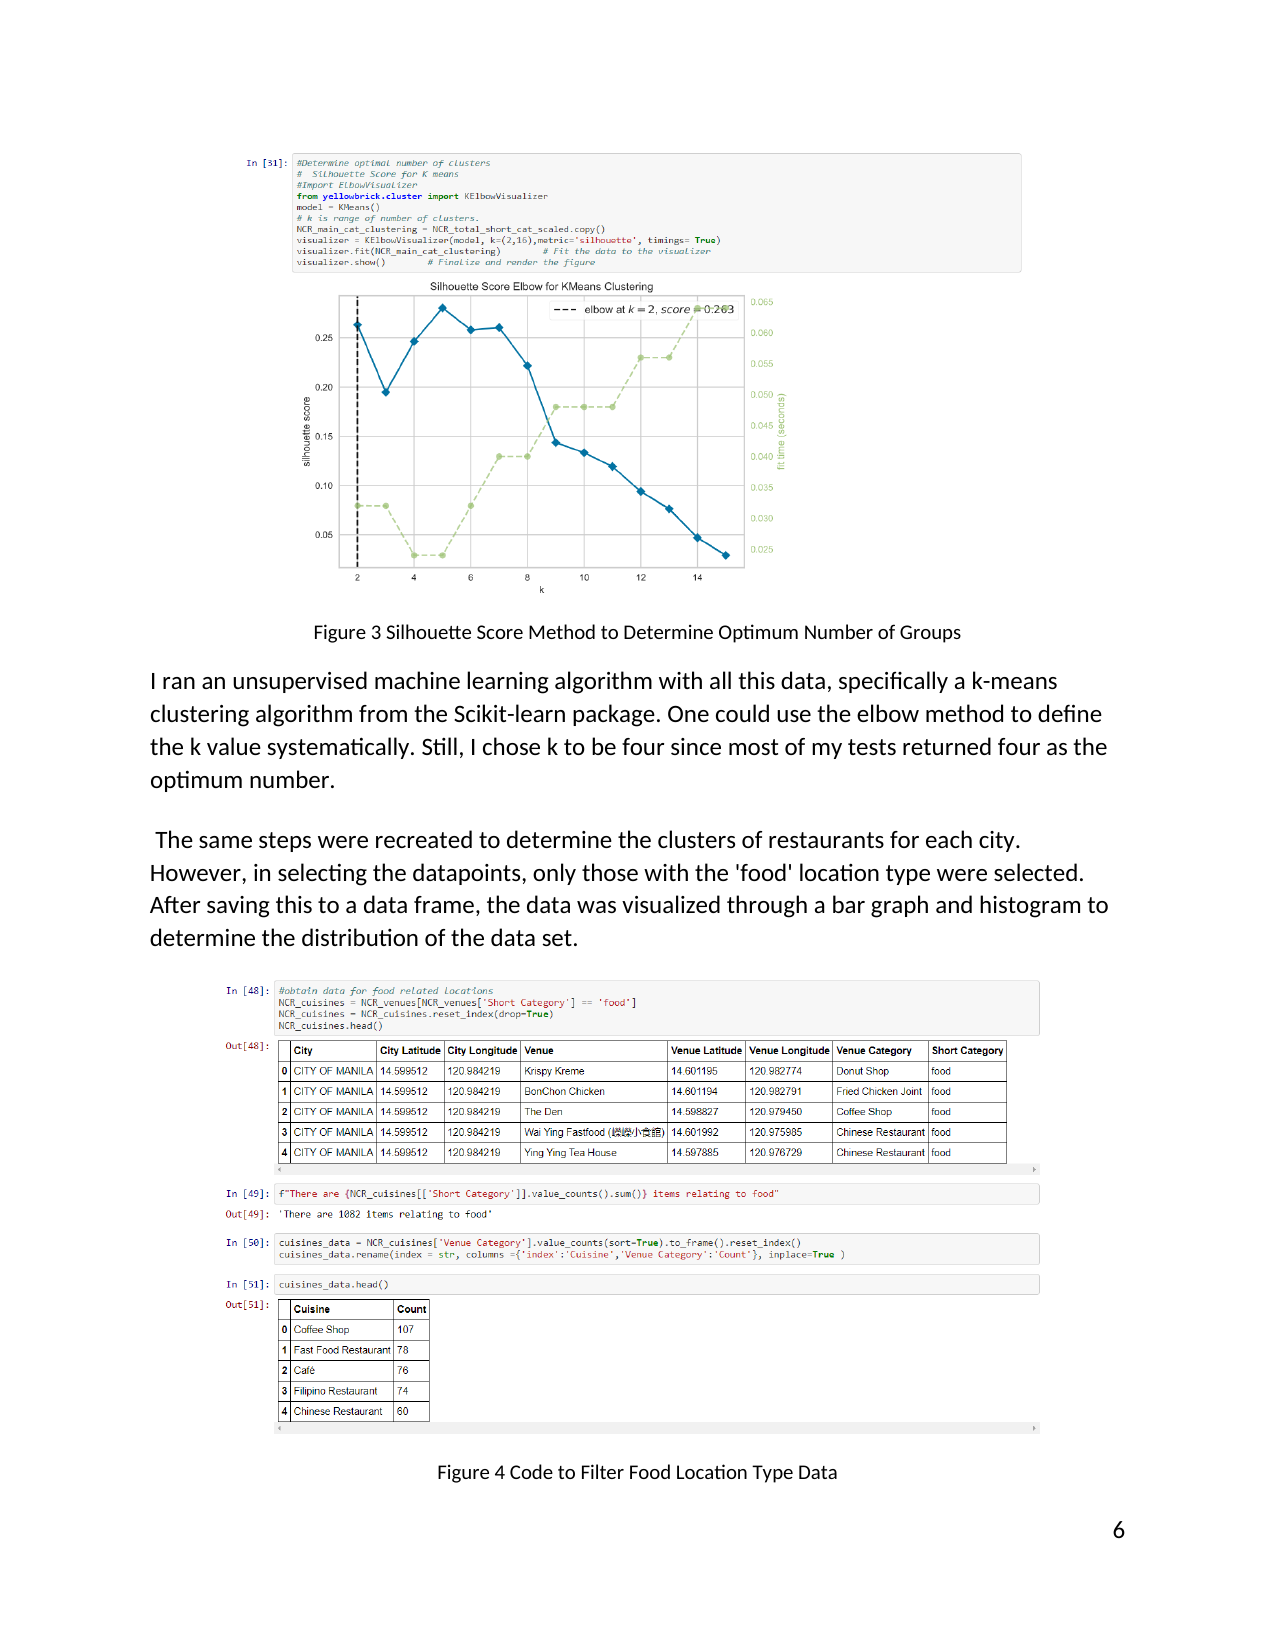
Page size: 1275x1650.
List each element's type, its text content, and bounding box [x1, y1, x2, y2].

text Figure 4 Code to Filter Food Location Type Data [150, 1459, 1125, 1485]
text The same steps were recreated to determine the clusters of restaurants for each city. However, in selecting the datapoints, only those with the 'food' location type were selected. After saving this to a data frame, the data was visualized through a bar graph and histogram to determine the distribution of the data set. [149, 824, 1119, 953]
picture [213, 972, 1062, 1441]
picture [234, 150, 1034, 600]
text I ran an unsupervised machine learning algorithm with all this data, specifically a k-means clustering algorithm from the Scikit-learn package. One could use the elbow method to define the k value systematically. Still, I chose k to be four since most of my tests returned four as the optimum number. [150, 665, 1125, 794]
text Figure 3 Silhouette Score Method to Determine Optimum Number of Groups [150, 619, 1125, 644]
